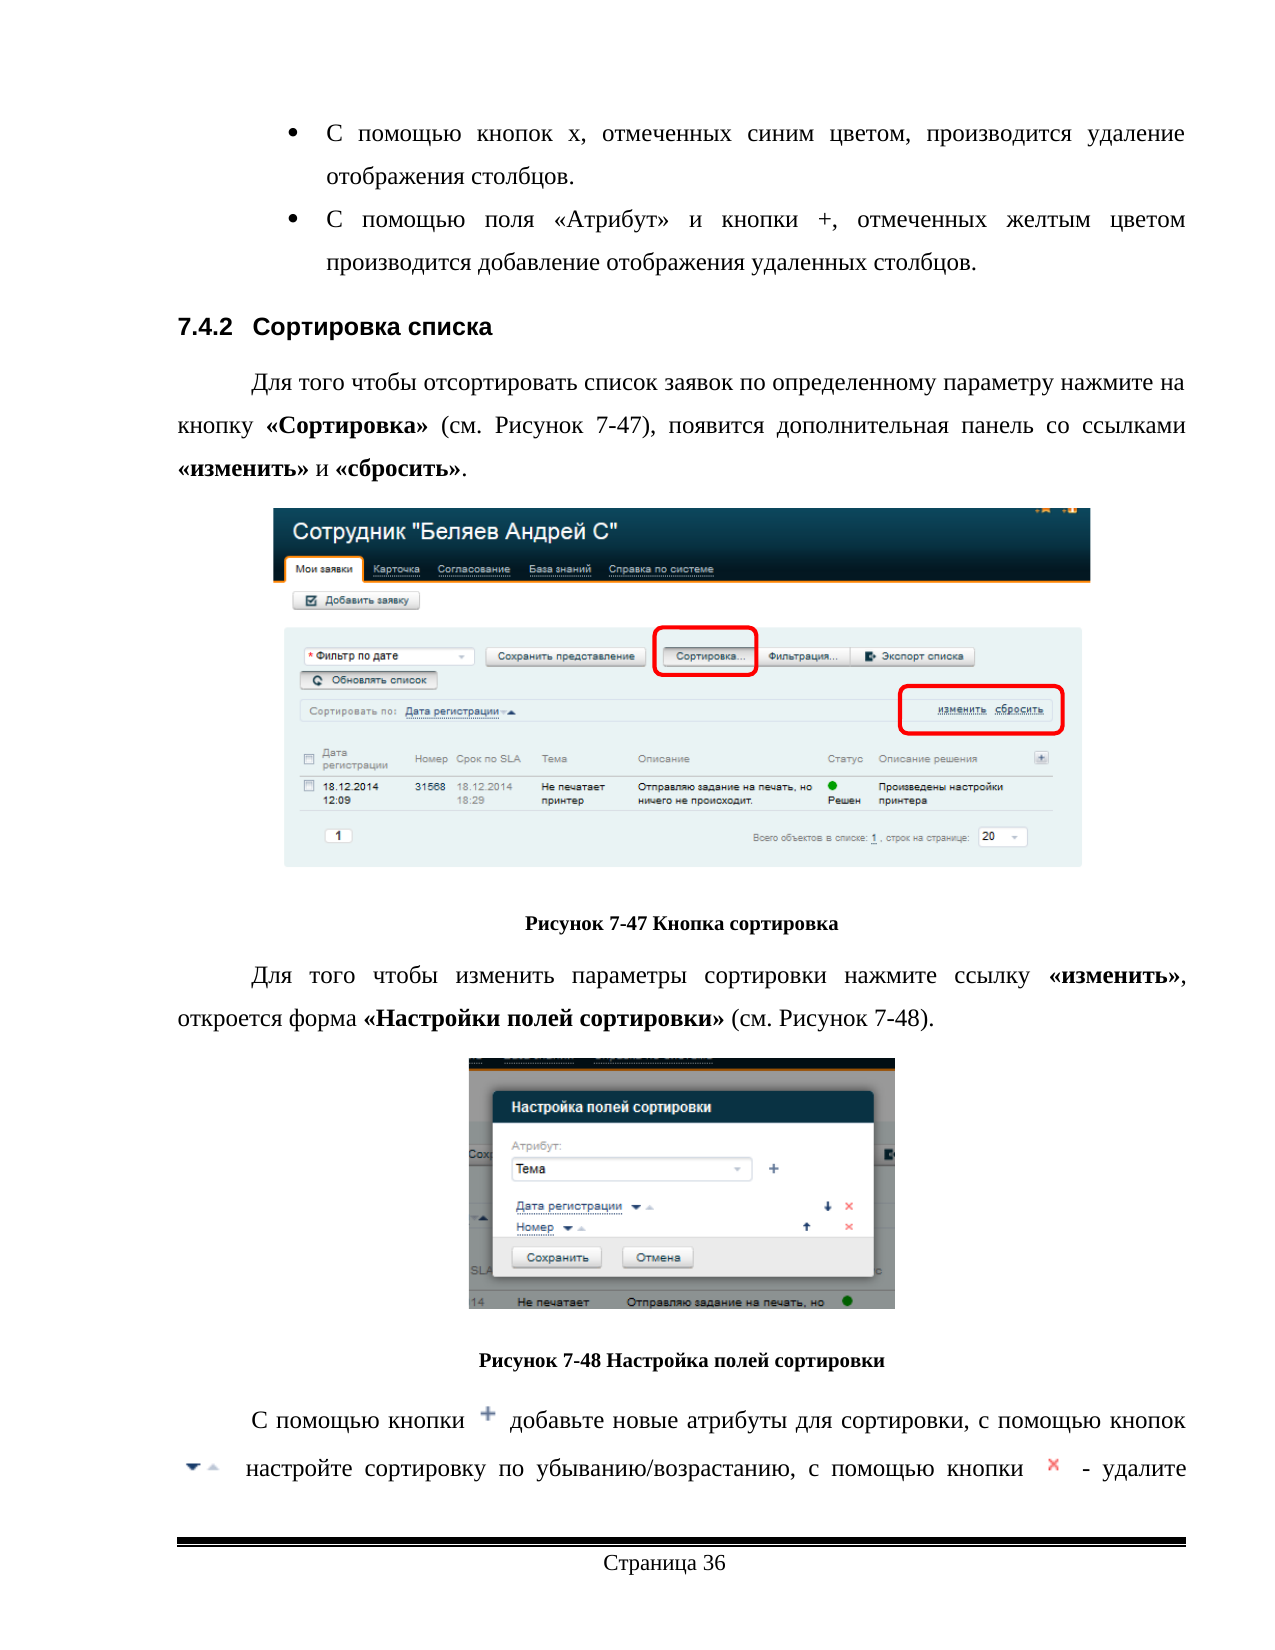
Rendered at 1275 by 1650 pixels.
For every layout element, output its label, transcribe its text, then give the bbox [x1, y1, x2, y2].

picture [177, 1450, 234, 1477]
subtitle Сортировка списка [177, 311, 1186, 340]
list С помощью поля «Атрибут» и кнопки +, отмеченных желтым цветом производится добавление отображения удаленных столбцов. [288, 204, 1186, 276]
list С помощью кнопок х, отмеченных синим цветом, производится удаление отображения столбцов. [288, 118, 1186, 190]
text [177, 1397, 1186, 1482]
picture [473, 1397, 502, 1429]
picture [1036, 1448, 1070, 1477]
picture [273, 508, 1091, 872]
picture [468, 1058, 895, 1309]
